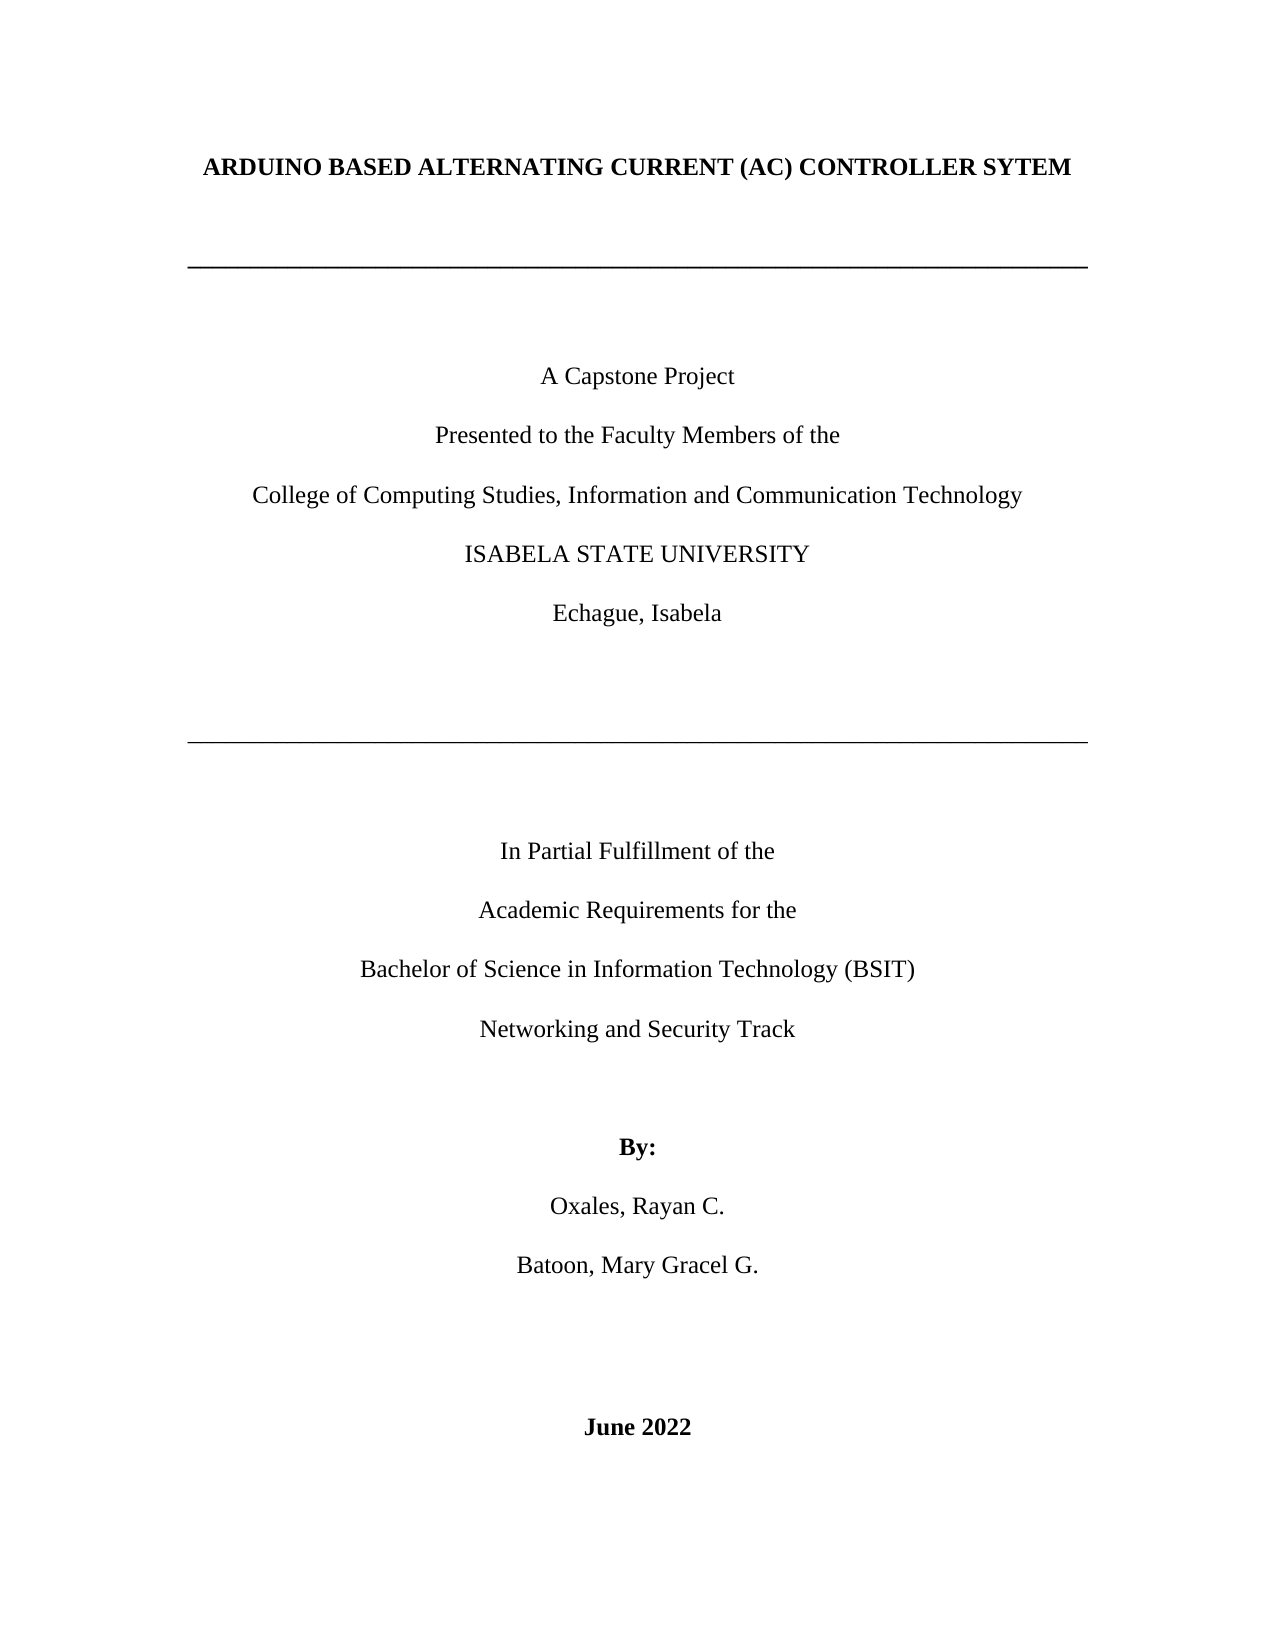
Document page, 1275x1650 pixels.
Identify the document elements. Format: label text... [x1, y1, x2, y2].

text ________________________________________________________________________ [148, 242, 1088, 271]
text In Partial Fulfillment of the [219, 836, 1055, 864]
text ISABELA STATE UNIVERSITY [219, 539, 1055, 568]
text Batoon, Mary Gracel G. [219, 1251, 1056, 1279]
text College of Computing Studies, Information and Communication Technology [252, 480, 1114, 509]
text ________________________________________________________________________ [148, 717, 1088, 746]
text A Capstone Project [219, 361, 1055, 390]
text Networking and Security Track [219, 1014, 1055, 1042]
text Echague, Isabela [219, 598, 1055, 627]
text By: [219, 1132, 1056, 1161]
text Presented to the Faculty Members of the [219, 421, 1056, 449]
text Academic Requirements for the [219, 895, 1056, 924]
subtitle ARDUINO BASED ALTERNATING CURRENT (AC) CONTROLLER SYTEM [203, 152, 1117, 181]
subtitle June 2022 [219, 1412, 1056, 1441]
text Oxales, Rayan C. [219, 1191, 1056, 1220]
text Bachelor of Science in Information Technology (BSIT) [360, 954, 1114, 983]
